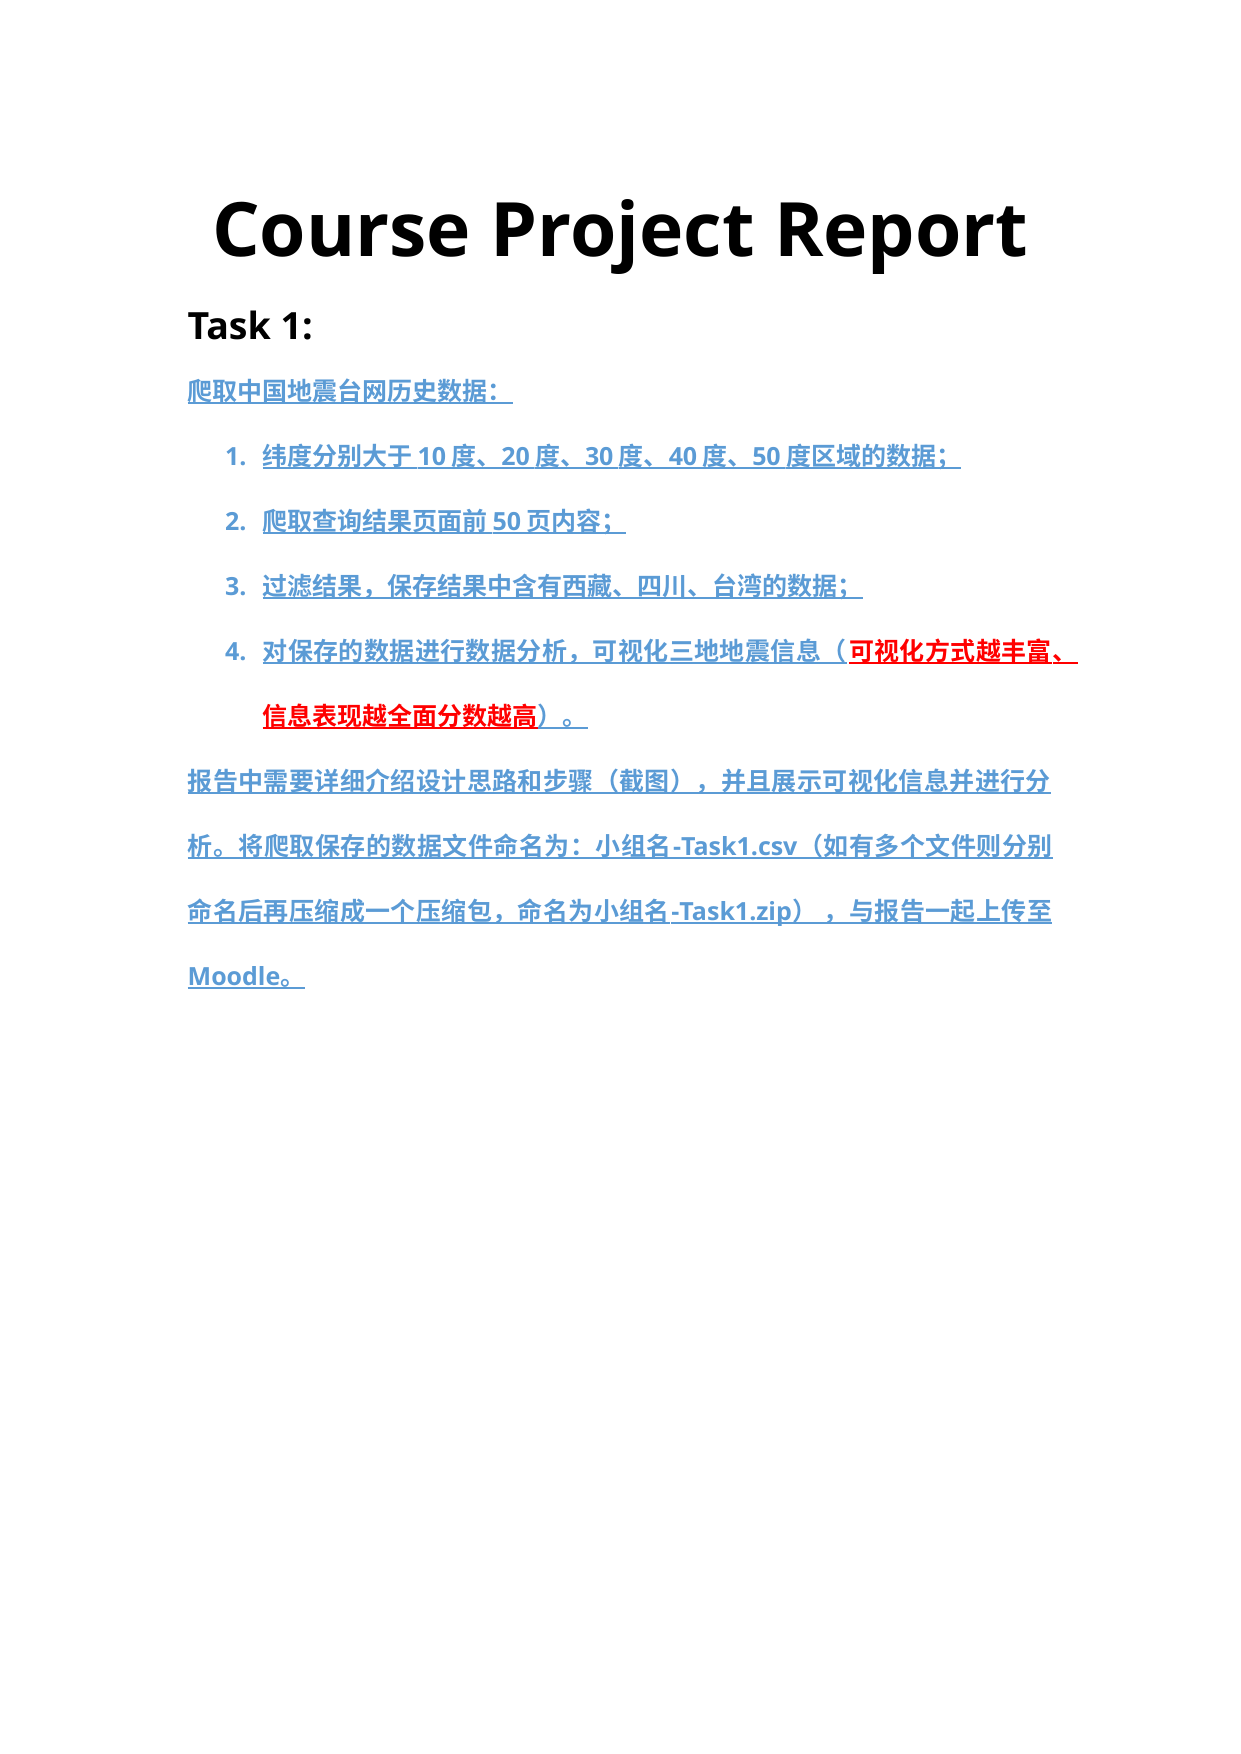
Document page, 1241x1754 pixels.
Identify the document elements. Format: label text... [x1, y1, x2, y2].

text 爬取中国地震台网历史数据： [187, 357, 1053, 422]
list 过滤结果，保存结果中含有西藏、四川、台湾的数据； [225, 552, 1053, 617]
text Task 1: [187, 292, 1053, 357]
list 纬度分别大于10度、20度、30度、40度、50度区域的数据； [225, 422, 1053, 487]
text 报告中需要详细介绍设计思路和步骤（截图），并且展示可视化信息并进行分析。将爬取保存的数据文件命名为：小组名-Task1.csv（如有多个文件则分别命名后再压缩成一个压缩包，命名为小组名-Task1.zip） ，与报告一起上传至Moodle。 [187, 858, 1053, 1007]
text 报告中需要详细介绍设计思路和步骤（截图），并且展示可视化信息并进行分析。将爬取保存的数据文件命名为：小组名-Task1.csv（如有多个文件则分别命名后再压缩成一个压缩包，命名为小组名-Task1.zip） ，与报告一起上传至Moodle。 [187, 747, 1053, 857]
list 对保存的数据进行数据分析，可视化三地地震信息（可视化方式越丰富、信息表现越全面分数越高）。 [225, 617, 1053, 747]
text Course Project Report [187, 162, 1053, 292]
list 爬取查询结果页面前50页内容； [225, 487, 1053, 552]
